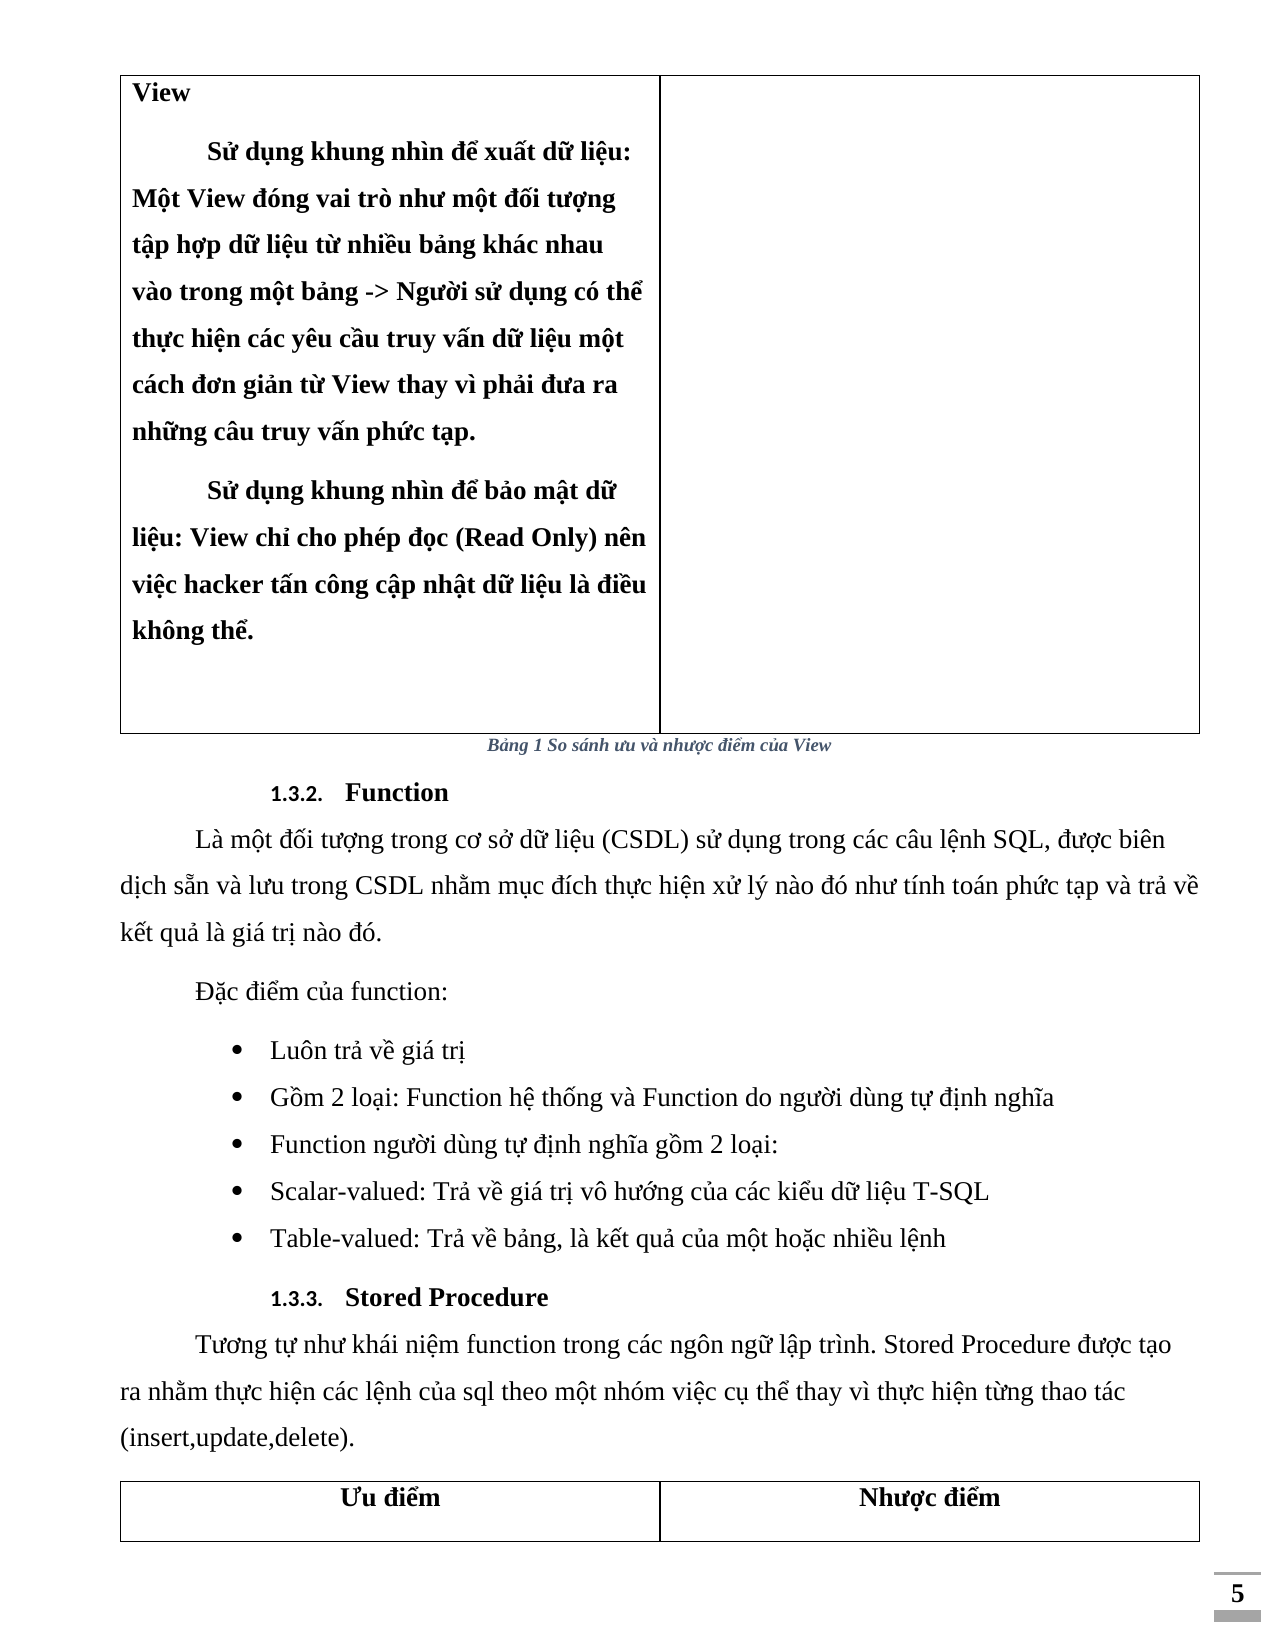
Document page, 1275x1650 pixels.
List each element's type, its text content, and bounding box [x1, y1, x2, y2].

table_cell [121, 76, 659, 733]
list Gồm 2 loại: Function hệ thống và Function do người dùng tự định nghĩa [232, 1081, 1200, 1113]
list Table-valued: Trả về bảng, là kết quả của một hoặc nhiều lệnh [232, 1222, 1200, 1253]
subtitle Stored Procedure [270, 1281, 1200, 1312]
list Scalar-valued: Trả về giá trị vô hướng của các kiểu dữ liệu T-SQL [232, 1175, 1200, 1206]
list Function người dùng tự định nghĩa gồm 2 loại: [232, 1128, 1200, 1159]
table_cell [661, 76, 1199, 733]
table_header Ưu điểm [121, 1482, 659, 1541]
text Đặc điểm của function: [120, 975, 1200, 1006]
list Luôn trả về giá trị [232, 1034, 1200, 1066]
table_header Nhược điểm [661, 1482, 1199, 1541]
subtitle Function [270, 776, 1200, 807]
text Là một đối tượng trong cơ sở dữ liệu (CSDL) sử dụng trong các câu lệnh SQL, được biên dịch sẵn và lưu trong CSDL nhằm mục đích thực hiện xử lý nào đó như tính toán phức tạp và trả về kết quả là giá trị nào đó. [120, 823, 1200, 947]
text Tương tự như khái niệm function trong các ngôn ngữ lập trình. Stored Procedure được tạo ra nhằm thực hiện các lệnh của sql theo một nhóm việc cụ thể thay vì thực hiện từng thao tác (insert,update,delete). [120, 1328, 1200, 1452]
text Bảng 1 So sánh ưu và nhược điểm của View [120, 734, 1200, 755]
